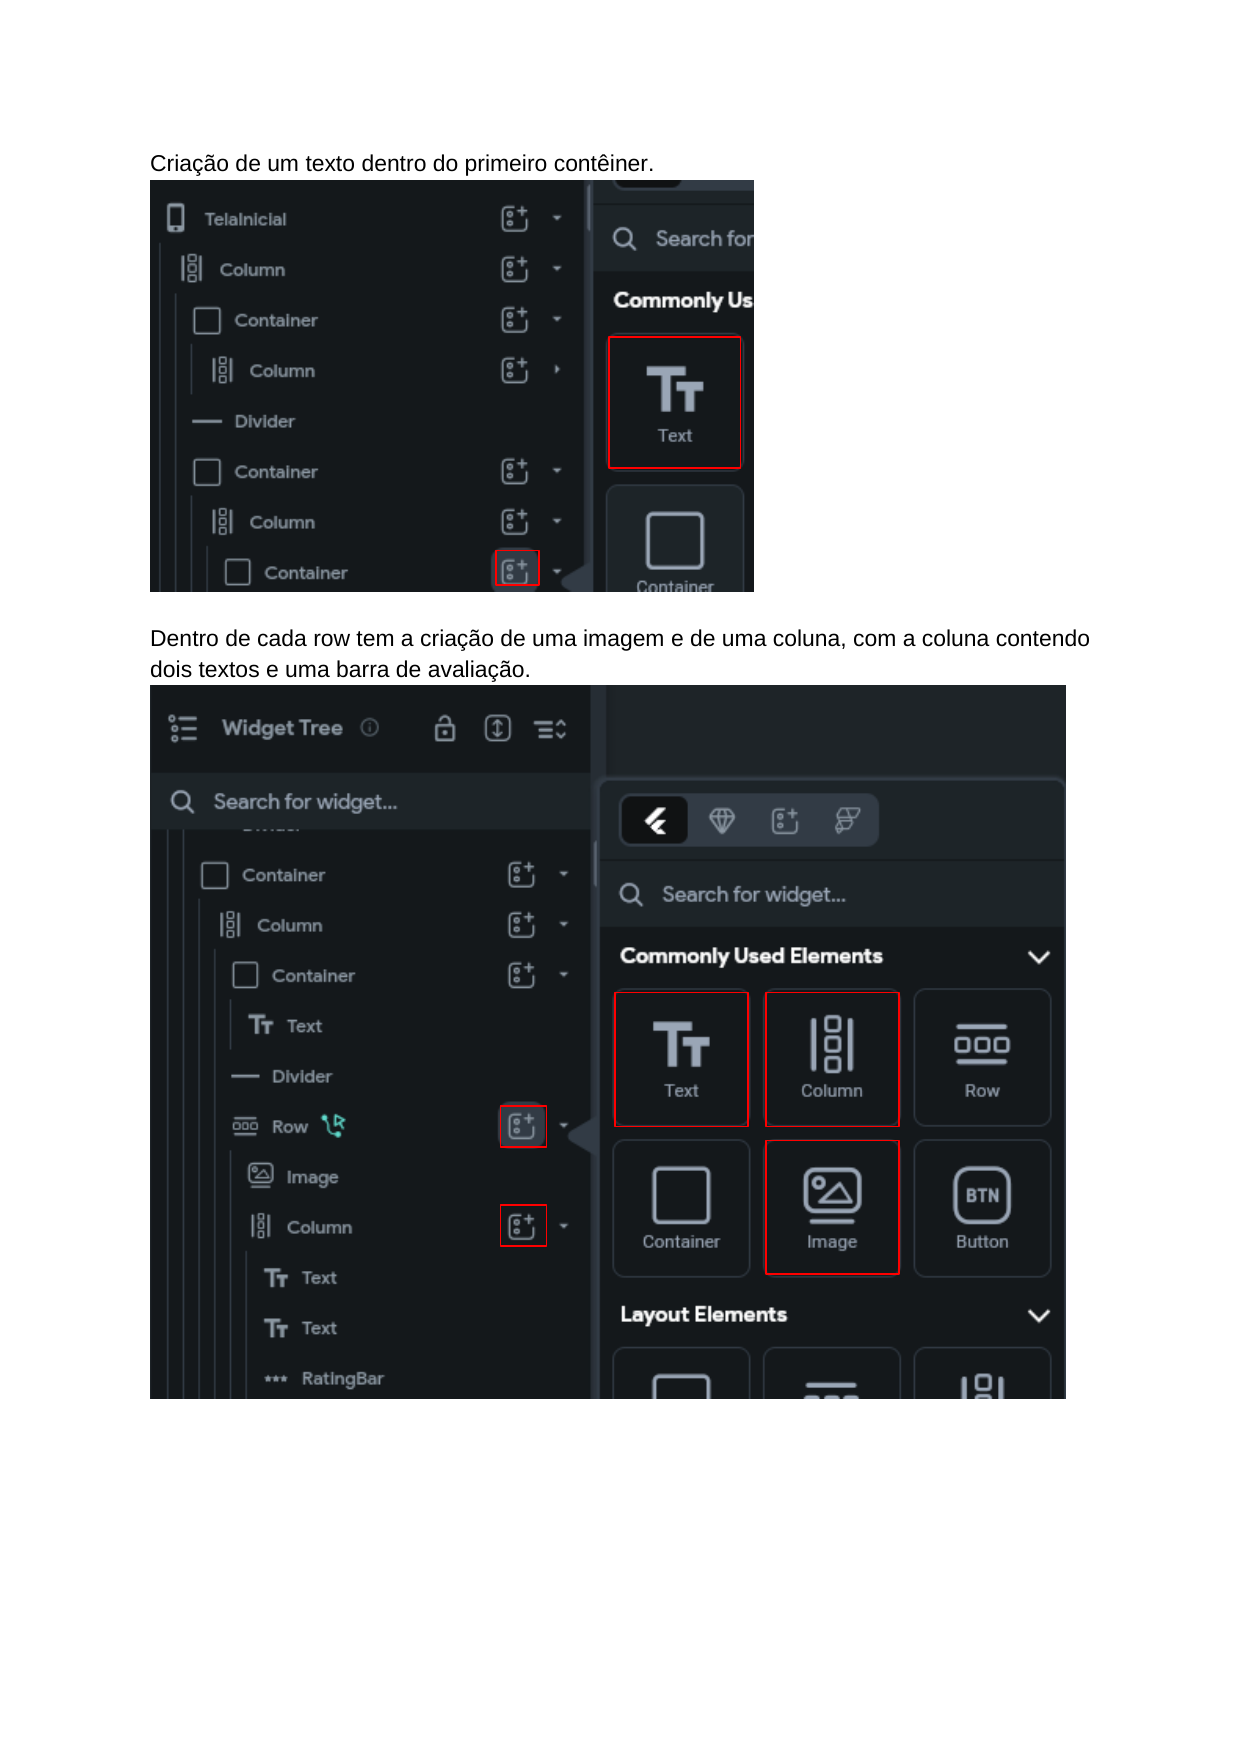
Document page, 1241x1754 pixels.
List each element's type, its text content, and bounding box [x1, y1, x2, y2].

picture [150, 180, 754, 592]
picture [150, 685, 1066, 1399]
text Criação de um texto dentro do primeiro contêiner. [150, 150, 1094, 176]
text Dentro de cada row tem a criação de uma imagem e de uma coluna, com a coluna contendo dois textos e uma barra de avaliação. [150, 625, 1094, 682]
